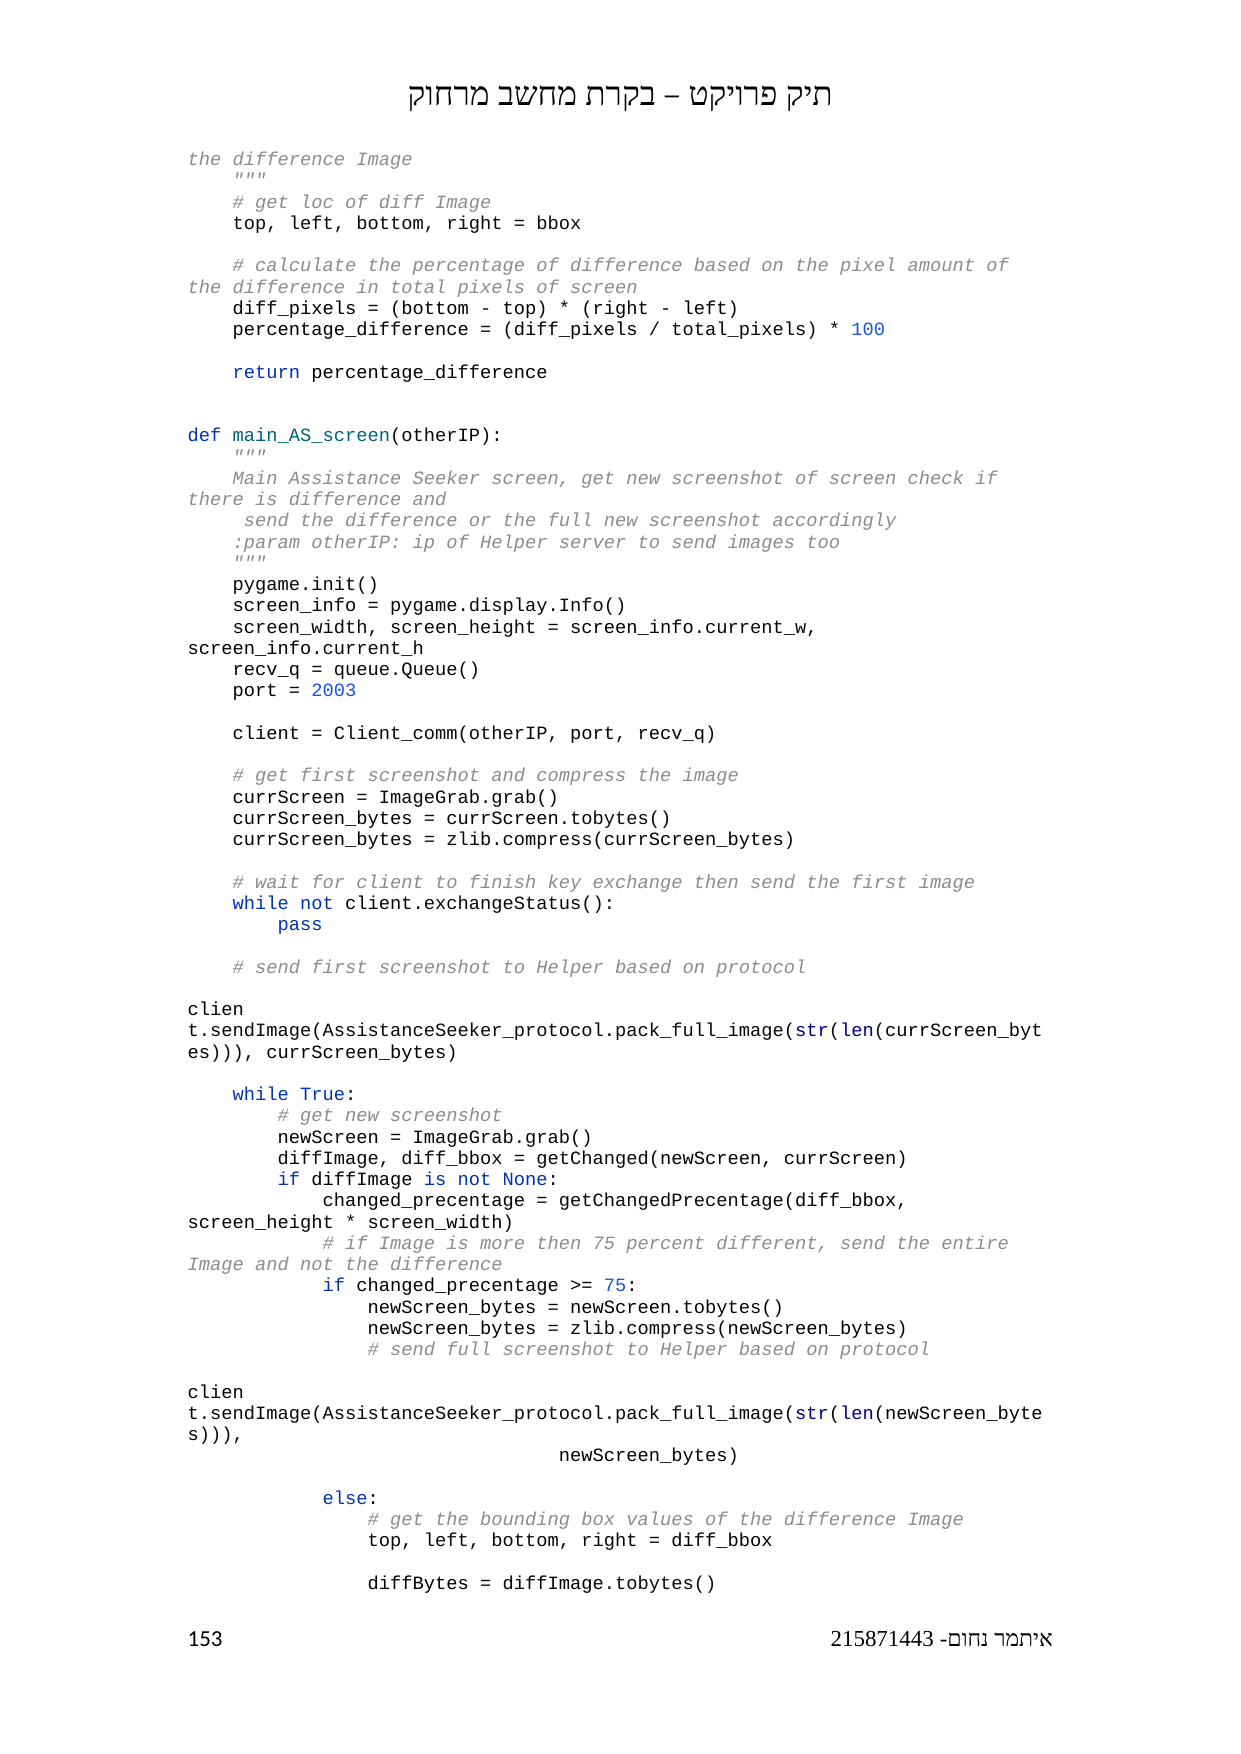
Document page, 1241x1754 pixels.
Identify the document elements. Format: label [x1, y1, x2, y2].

picture [257, 431, 262, 439]
text [187, 150, 1053, 1595]
